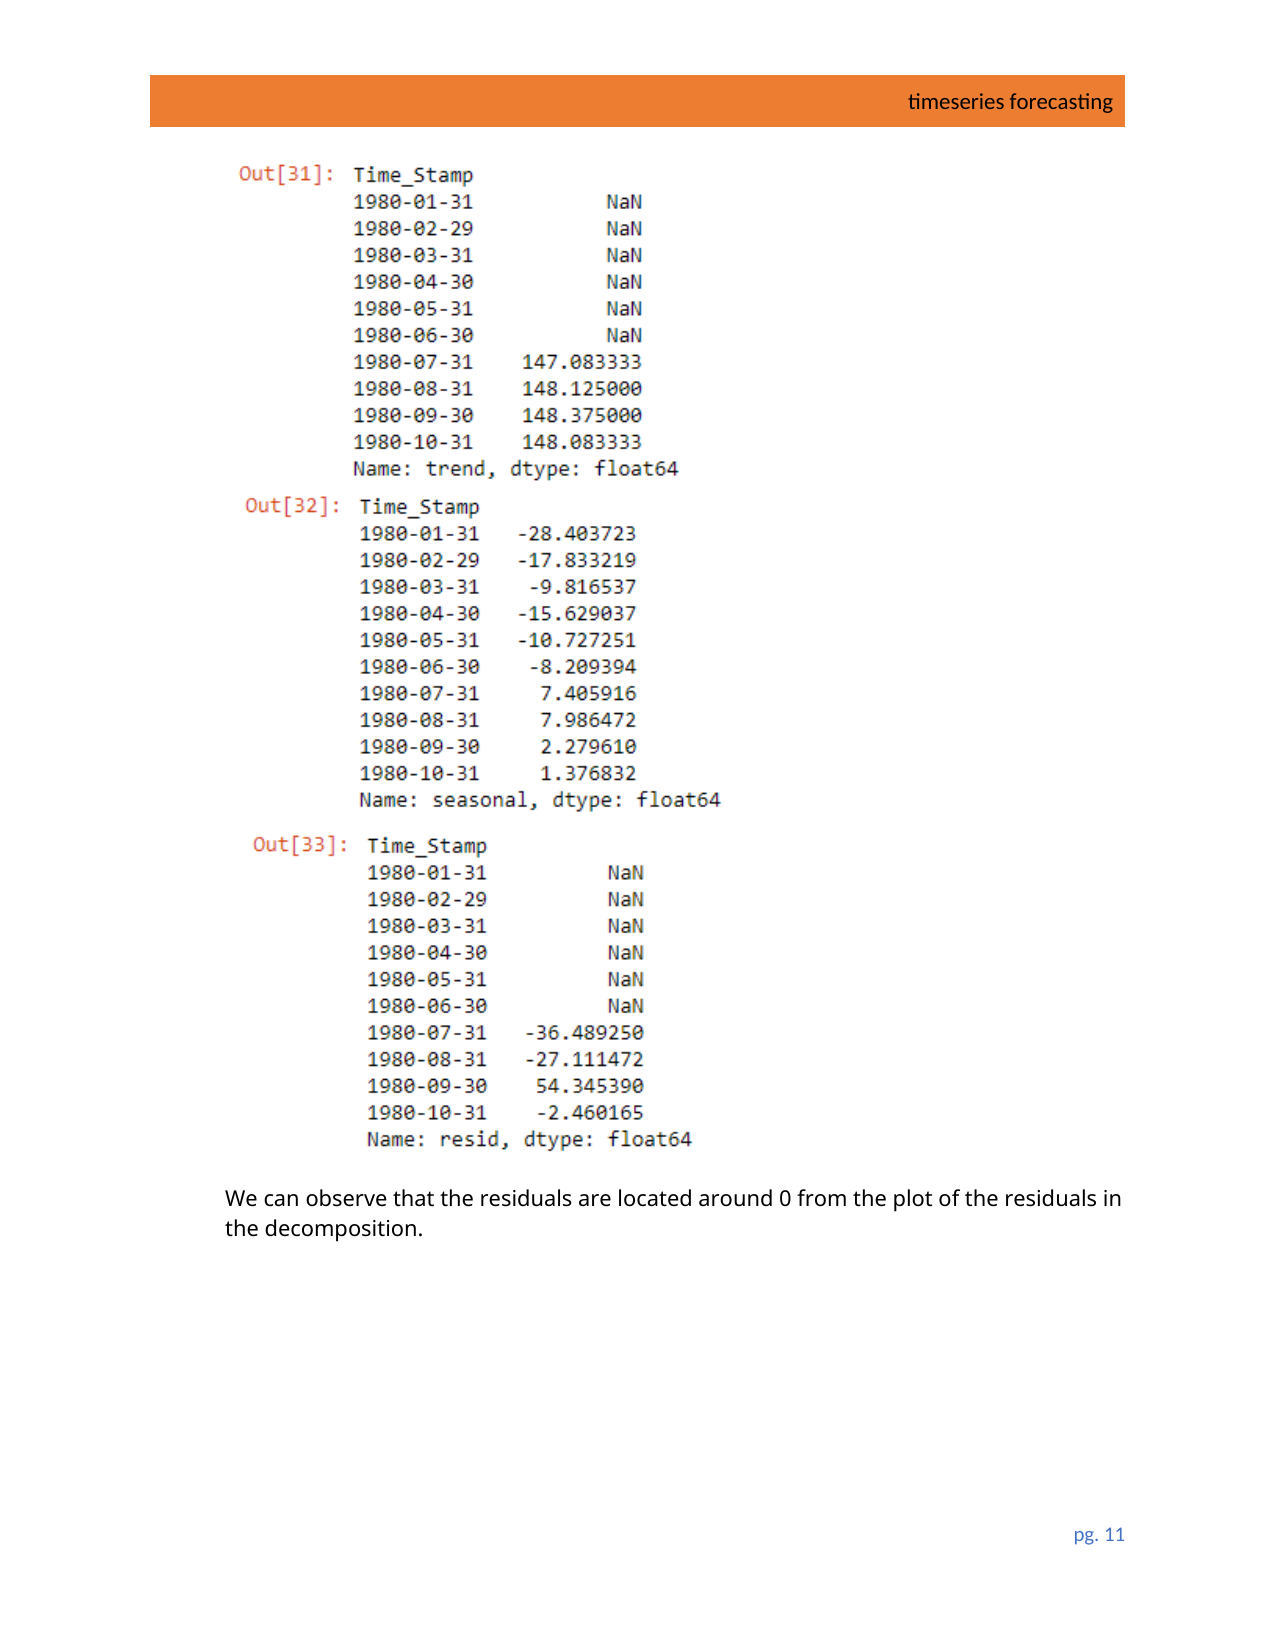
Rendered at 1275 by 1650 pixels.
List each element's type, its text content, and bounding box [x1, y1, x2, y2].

picture [225, 155, 758, 1159]
text We can observe that the residuals are located around 0 from the plot of the residuals in the decomposition. [423, 1183, 1125, 1243]
